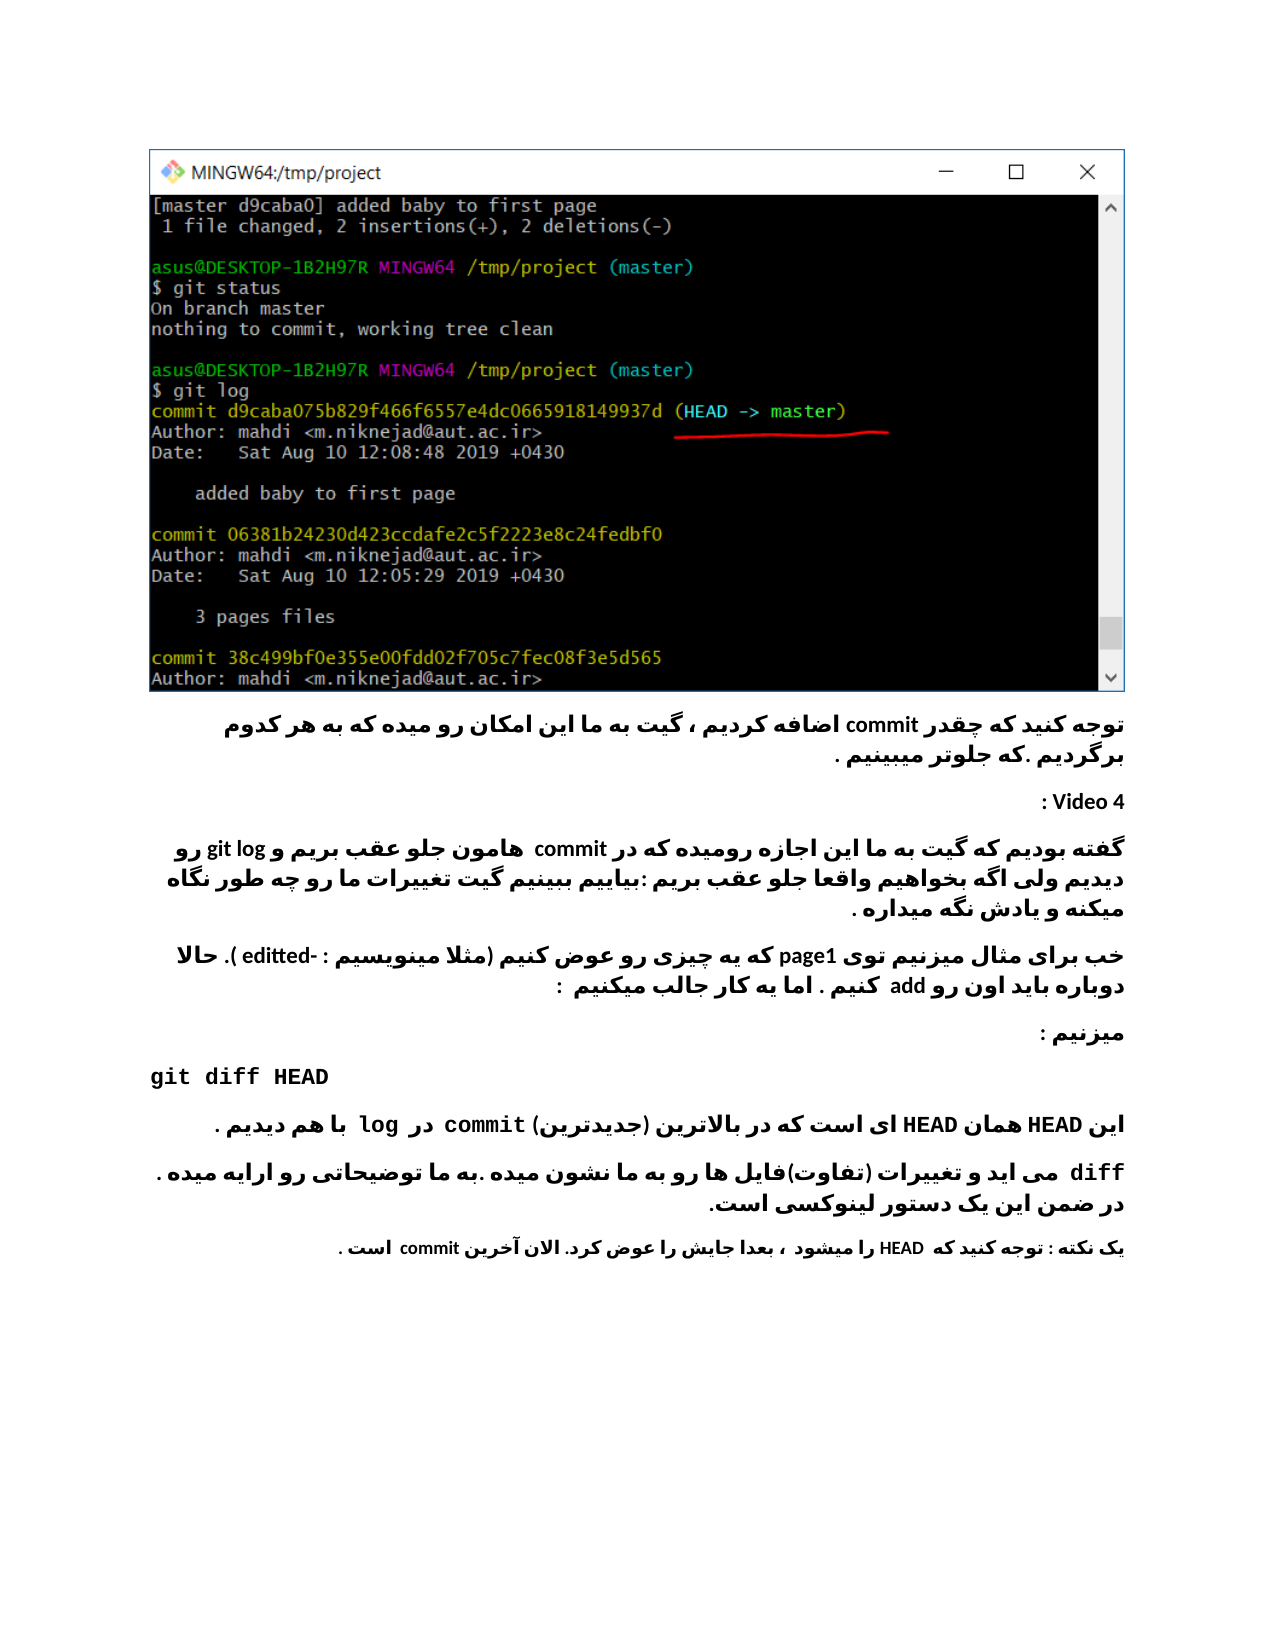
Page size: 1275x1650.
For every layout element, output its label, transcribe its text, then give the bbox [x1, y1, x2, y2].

text گفته بودیم که گیت به ما این اجازه رومیده که در commit هامون جلو عقب بریم و git log رو دیدیم ولی اگه بخواهیم واقعا جلو عقب بریم :‌بیاییم ببینیم گیت تغییرات ما رو چه طور نگاه میکنه و یادش نگه میداره . [150, 834, 1125, 923]
text خب برای مثال میزنیم توی page1 که یه چیزی رو عوض کنیم (مثلا مینویسیم : -editted ). حالا دوباره باید اون رو add کنیم . اما یه کار جالب میکنیم : [150, 941, 1125, 1000]
picture [149, 149, 1125, 692]
text یک نکته : توجه کنید که HEAD را میشود ، بعدا جایش را عوض کرد. الان آخرین commit است . [150, 1236, 1125, 1259]
text میزنیم : [150, 1018, 1125, 1047]
text diff می اید و تغییرات (تفاوت)فایل ها رو به ما نشون میده .به ما توضیحاتی رو ارایه میده . در ضمن این یک دستور لینوکسی است. [150, 1158, 1125, 1217]
text Video 4 :‌ [150, 787, 1125, 815]
text این HEAD همان HEAD ای است که در بالاترین (جدیدترین) commit در log با هم دیدیم . [150, 1110, 1125, 1139]
text توجه کنید که چقدر commit اضافه کردیم ، گیت به ما این امکان رو میده که به هر کدوم برگردیم .که جلوتر میبینیم . [150, 710, 1125, 768]
text git diff HEAD [150, 1065, 1125, 1091]
